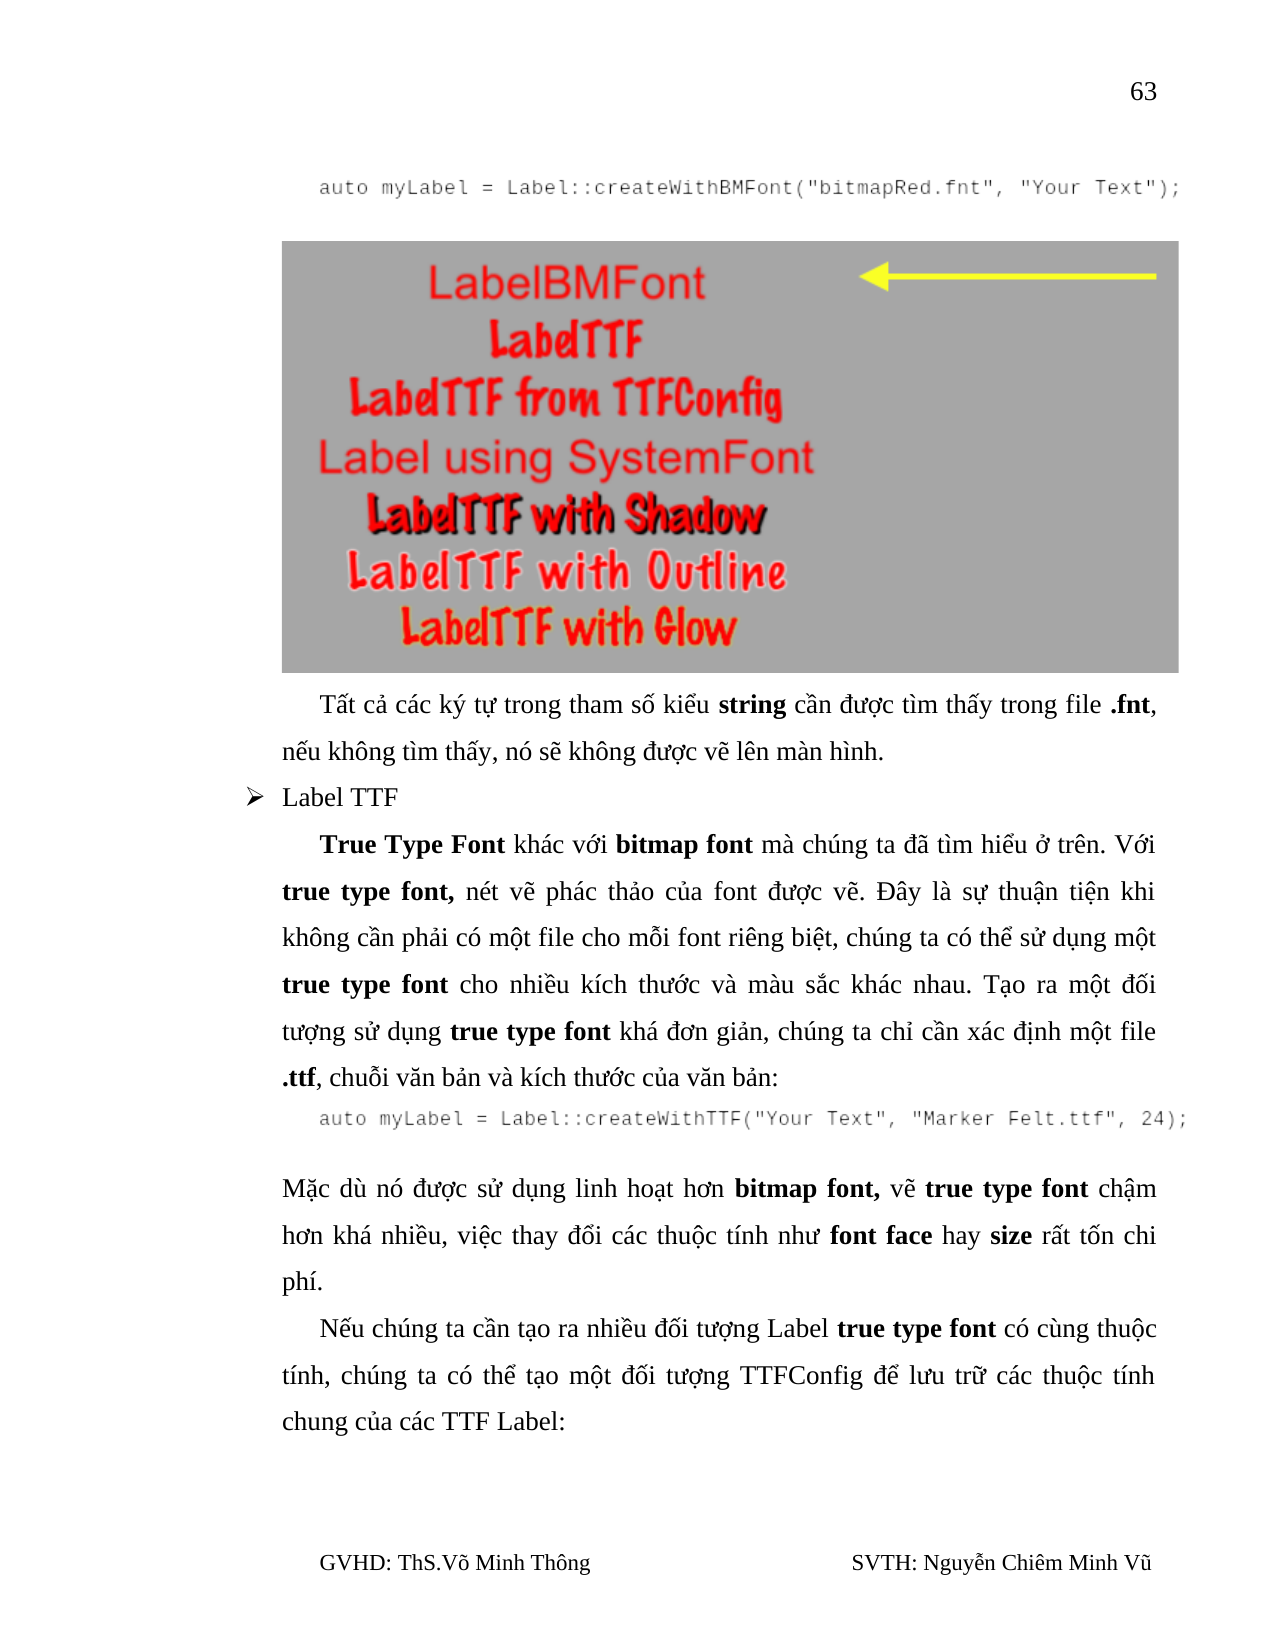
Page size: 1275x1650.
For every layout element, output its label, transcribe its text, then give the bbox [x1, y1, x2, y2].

text Nếu chúng ta cần tạo ra nhiều đối tượng Label true type font có cùng thuộc tính, chúng ta có thể tạo một đối tượng TTFConfig để lưu trữ các thuộc tính chung của các TTF Label: [282, 1312, 1157, 1437]
text Tất cả các ký tự trong tham số kiểu string cần được tìm thấy trong file .fnt, nếu không tìm thấy, nó sẽ không được vẽ lên màn hình. [282, 688, 1157, 766]
text True Type Font khác với bitmap font mà chúng ta đã tìm hiểu ở trên. Với true type font, nét vẽ phác thảo của font được vẽ. Đây là sự thuận tiện khi không cần phải có một file cho mỗi font riêng biệt, chúng ta có thể sử dụng một true type font cho nhiều kích thước và màu sắc khác nhau. Tạo ra một đối tượng sử dụng true type font khá đơn giản, chúng ta chỉ cần xác định một file .ttf, chuỗi văn bản và kích thước của văn bản: [282, 828, 1157, 1093]
list Label TTF [244, 781, 1157, 813]
picture [281, 241, 1179, 673]
text Mặc dù nó được sử dụng linh hoạt hơn bitmap font, vẽ true type font chậm hơn khá nhiều, việc thay đổi các thuộc tính như font face hay size rất tốn chi phí. [282, 1108, 1157, 1297]
